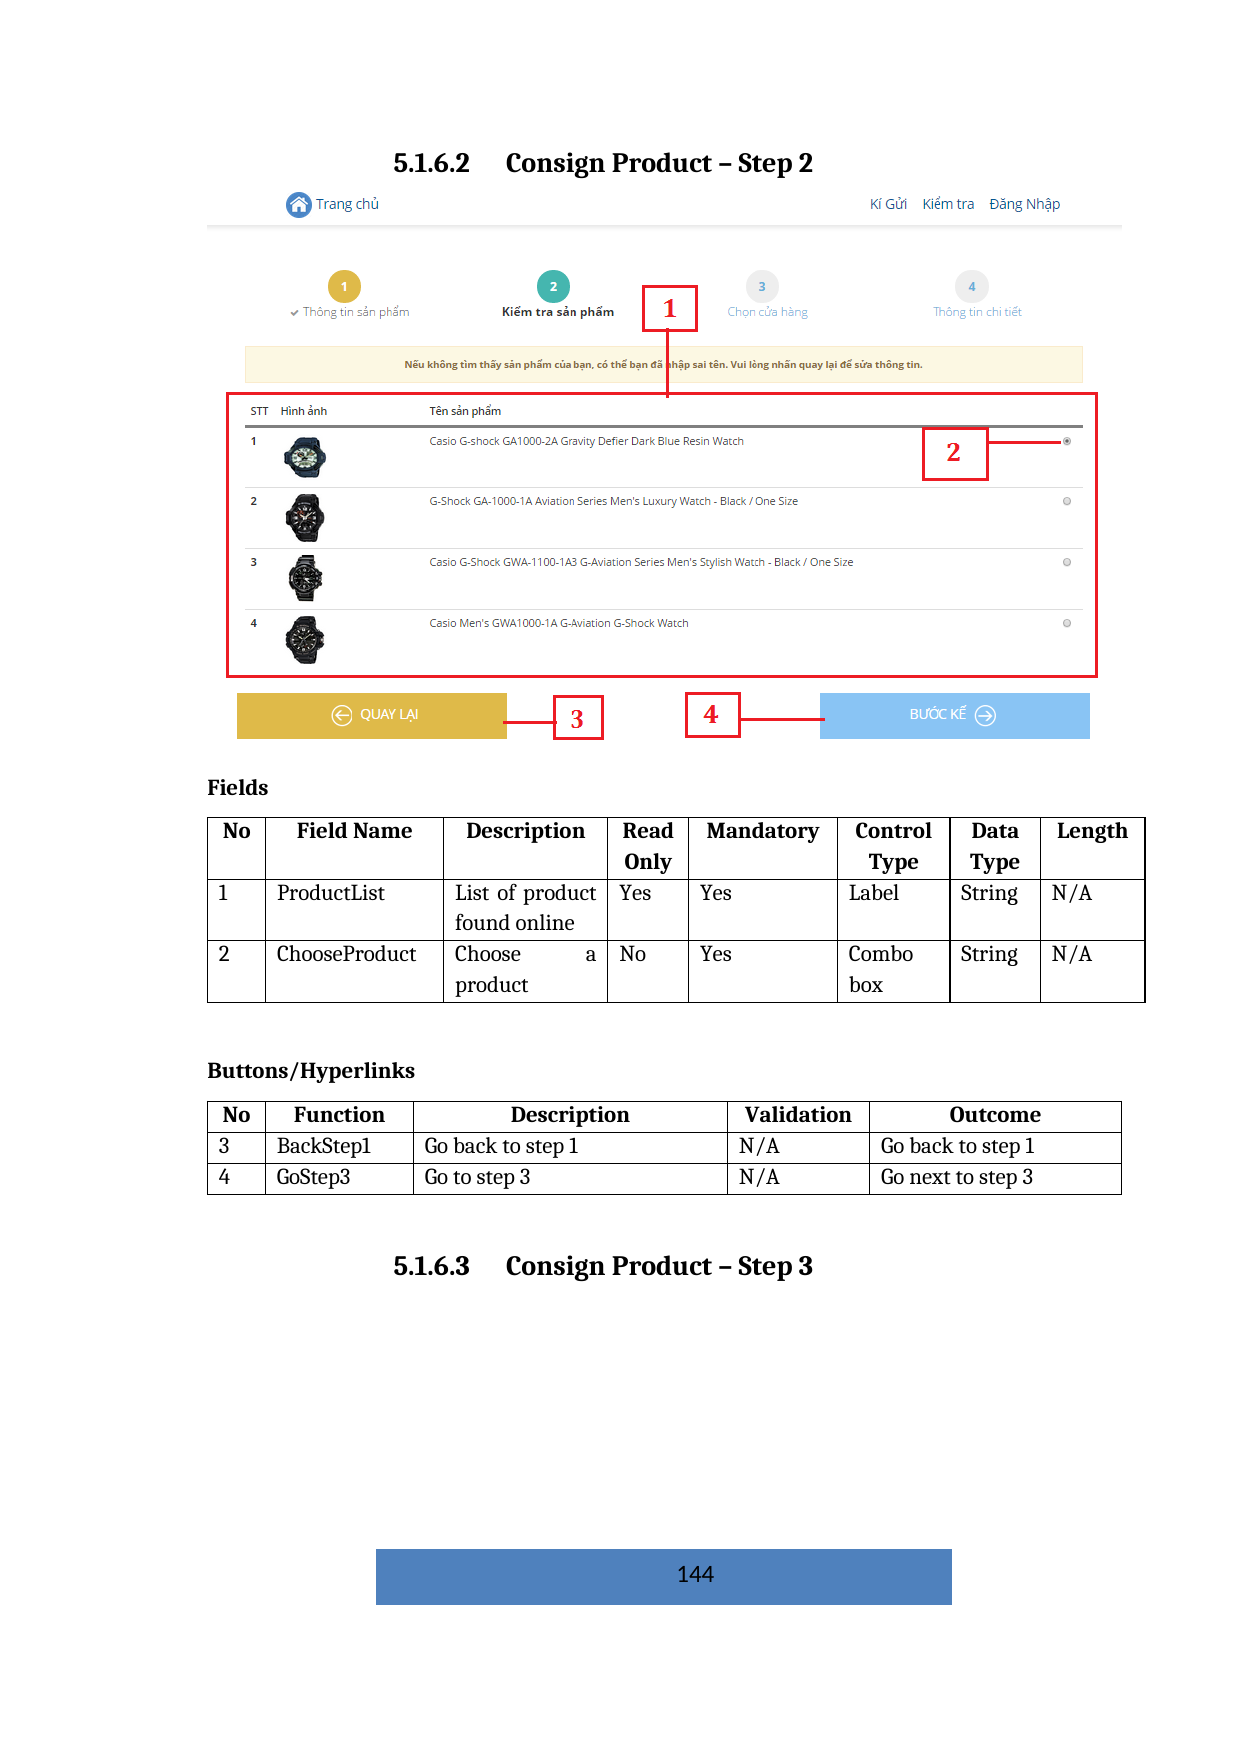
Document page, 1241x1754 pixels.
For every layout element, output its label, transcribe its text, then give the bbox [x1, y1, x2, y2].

table_cell 3 [208, 1133, 265, 1163]
table_header Description [414, 1102, 727, 1132]
table_header Outcome [870, 1102, 1121, 1132]
table_cell N/A [1041, 880, 1144, 940]
table_header Control Type [838, 818, 949, 879]
table_cell No [608, 941, 688, 1002]
text Fields [207, 774, 1122, 801]
table_header Read Only [608, 818, 688, 879]
table_header Validation [728, 1102, 869, 1132]
table_cell Go back to step 1 [414, 1133, 727, 1163]
text Buttons/Hyperlinks [207, 1058, 1122, 1084]
table_header Function [266, 1102, 413, 1132]
table_cell Go to step 3 [414, 1164, 727, 1194]
table_header Data Type [951, 818, 1040, 879]
subtitle Consign Product – Step 2 [393, 147, 1122, 179]
table_cell Go back to step 1 [870, 1133, 1121, 1163]
table_header Description [444, 818, 607, 879]
table_cell ChooseProduct [266, 941, 443, 1002]
table_cell 4 [208, 1164, 265, 1194]
table_cell N/A [728, 1164, 869, 1194]
table_header No [208, 818, 265, 879]
table_header Mandatory [689, 818, 837, 879]
table_cell GoStep3 [266, 1164, 413, 1194]
table_cell BackStep1 [266, 1133, 413, 1163]
table_cell List of product found online [444, 880, 607, 940]
table_cell N/A [1041, 941, 1144, 1002]
table_cell Yes [608, 880, 688, 940]
table_cell Label [838, 880, 949, 940]
table_cell N/A [728, 1133, 869, 1163]
table_cell Choose a product [444, 941, 607, 1002]
table_cell Combo box [838, 941, 949, 1002]
table_cell 1 [208, 880, 265, 940]
table_cell Yes [689, 880, 837, 940]
picture [207, 191, 1122, 759]
table_cell String [951, 941, 1040, 1002]
table_cell Yes [689, 941, 837, 1002]
subtitle Consign Product – Step 3 [393, 1251, 1122, 1283]
table_cell String [951, 880, 1040, 940]
table_header Length [1041, 818, 1144, 879]
table_header No [208, 1102, 265, 1132]
table_cell 2 [208, 941, 265, 1002]
table_cell ProductList [266, 880, 443, 940]
table_header Field Name [266, 818, 443, 879]
table_cell Go next to step 3 [870, 1164, 1121, 1194]
